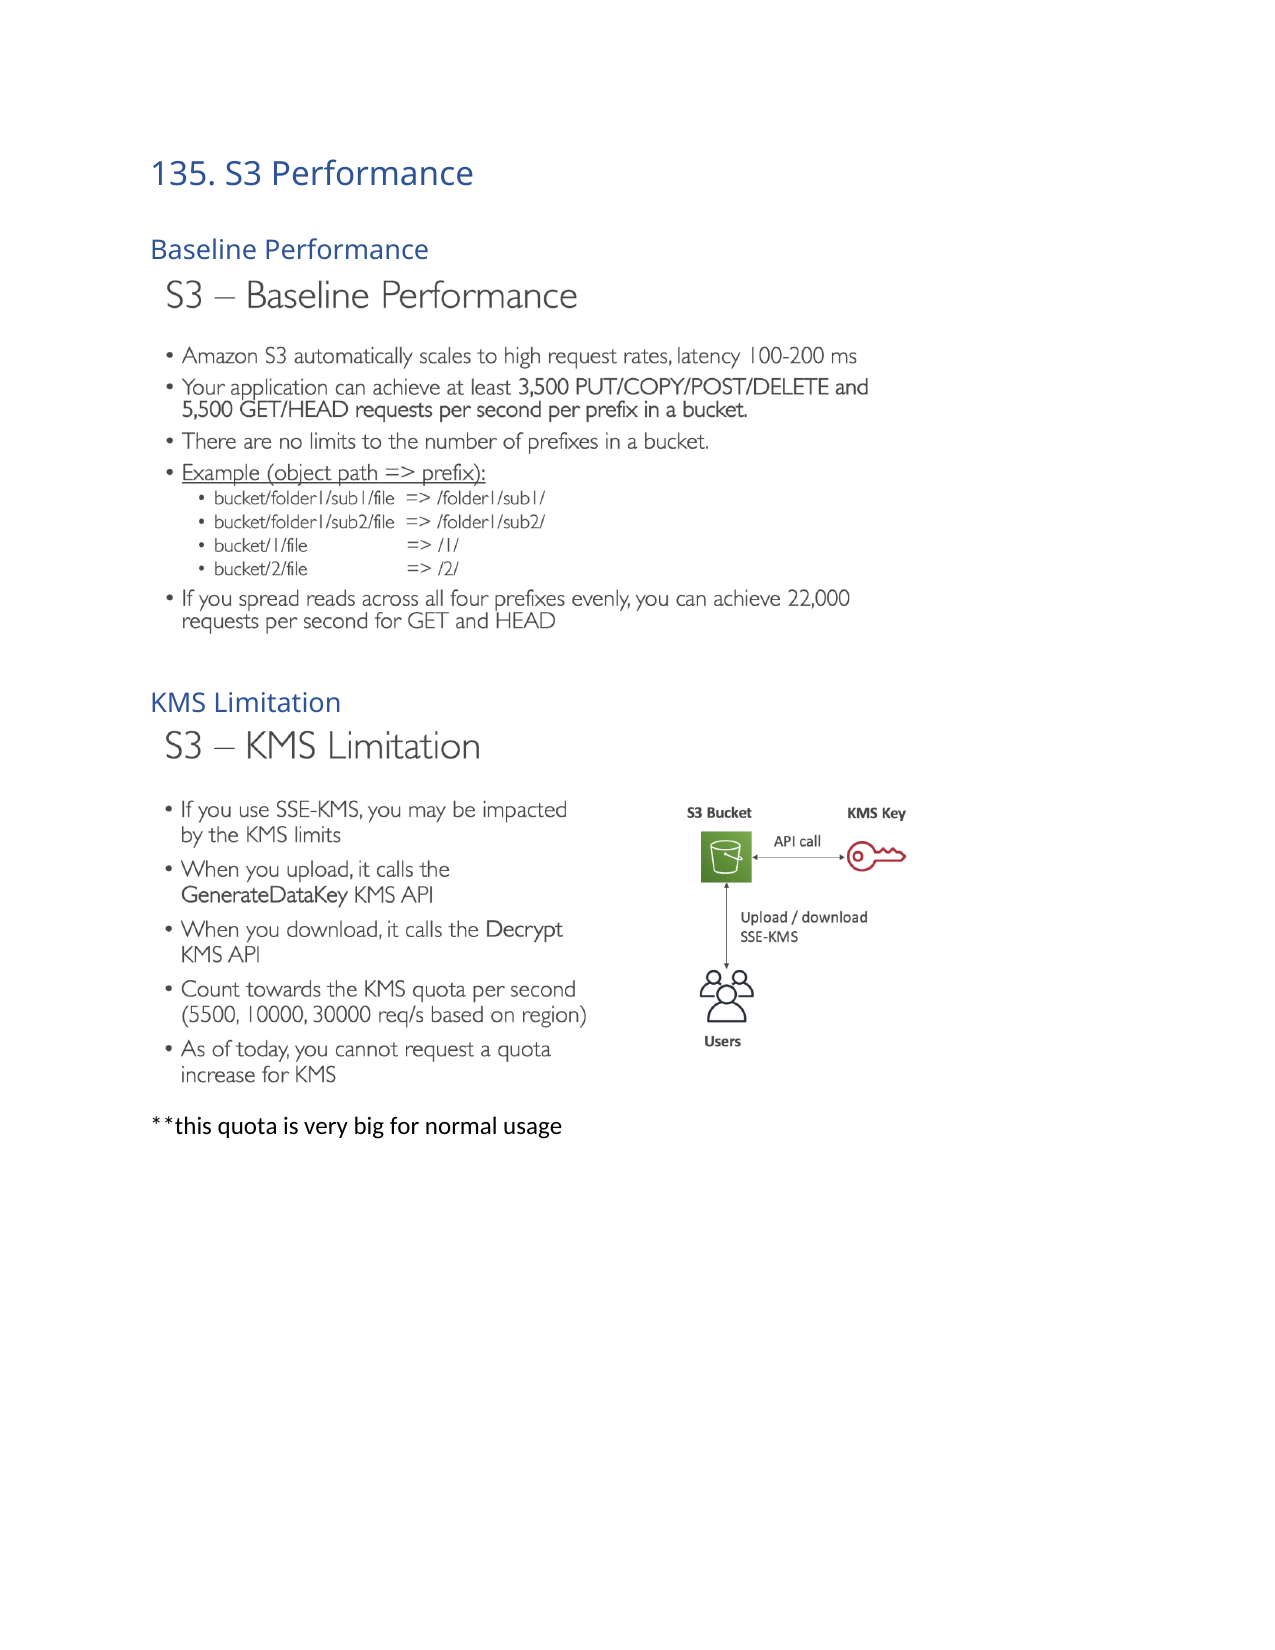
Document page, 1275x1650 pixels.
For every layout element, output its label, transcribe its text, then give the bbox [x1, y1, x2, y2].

picture [150, 720, 938, 1110]
text **this quota is very big for normal usage [150, 1110, 1125, 1140]
subtitle 135. S3 Performance [150, 150, 1125, 195]
subtitle KMS Limitation [150, 683, 1125, 720]
picture [150, 267, 907, 649]
